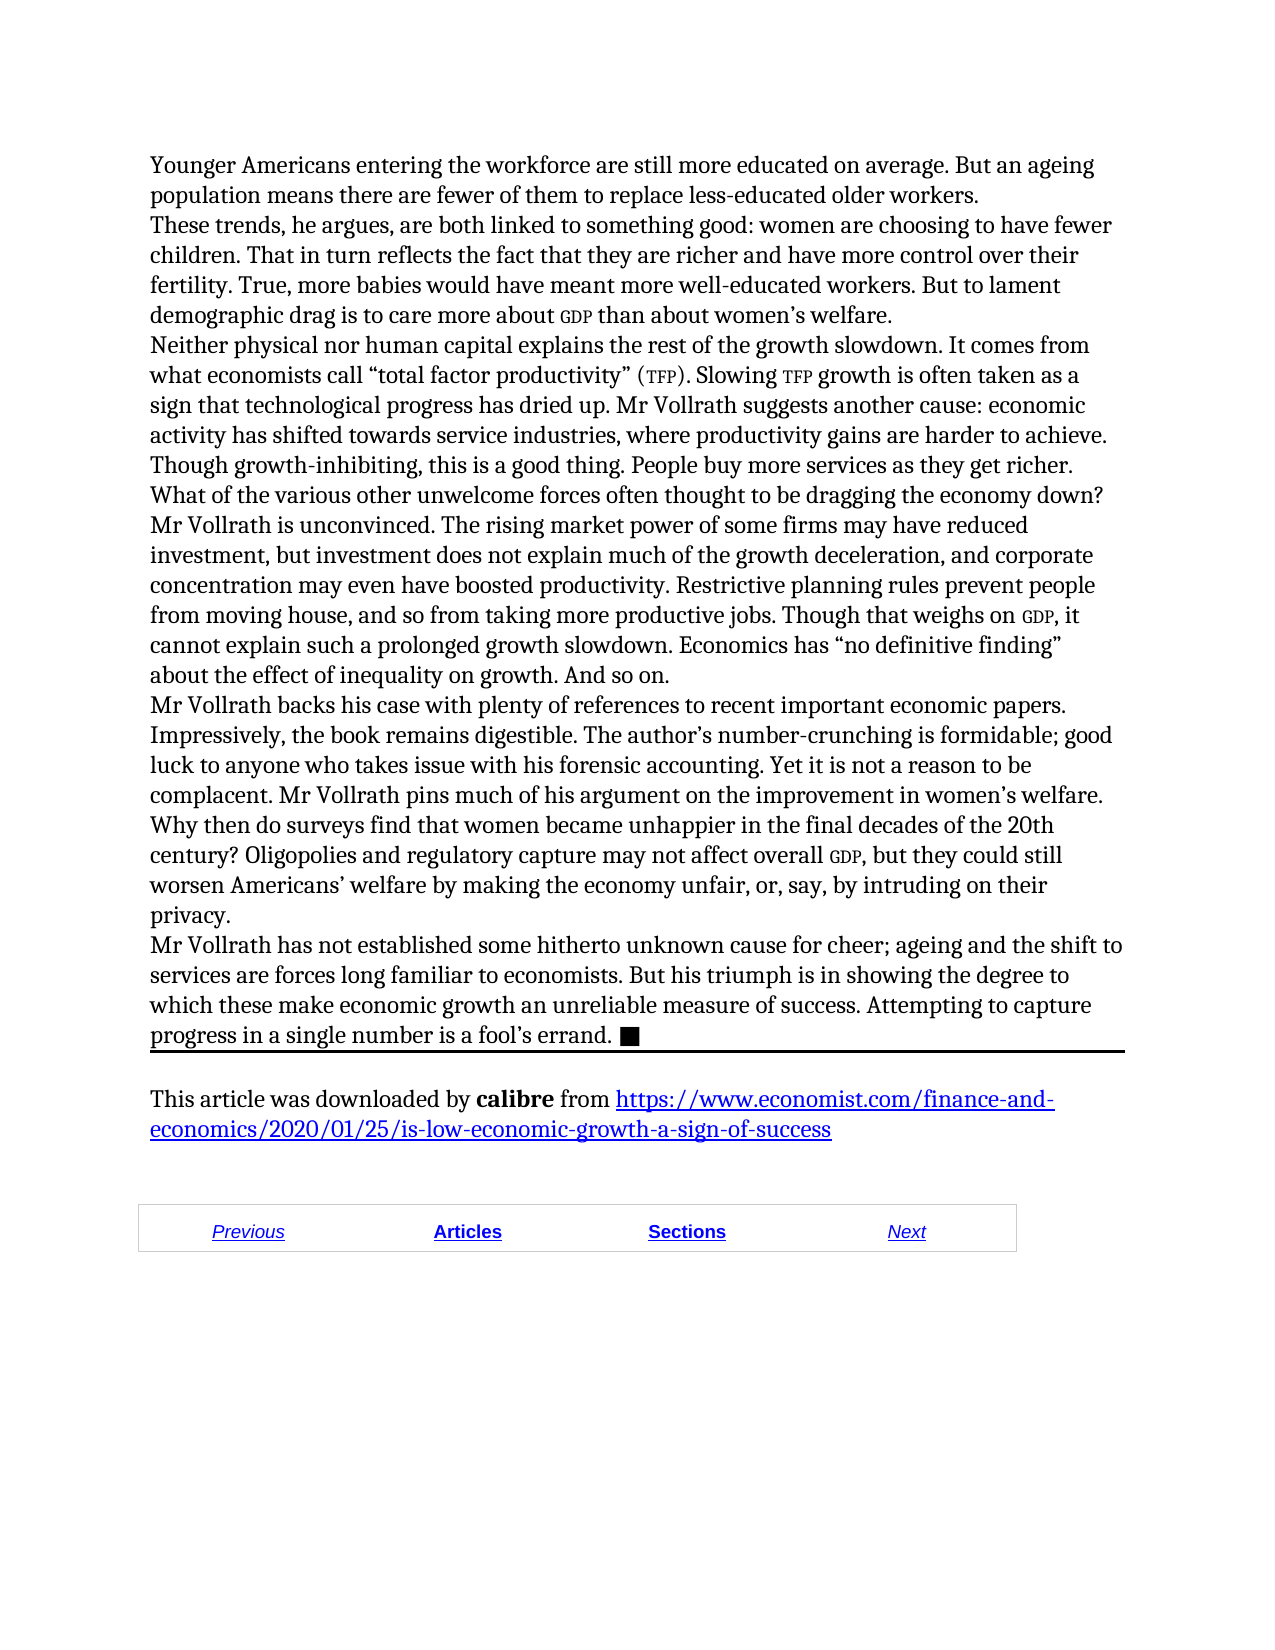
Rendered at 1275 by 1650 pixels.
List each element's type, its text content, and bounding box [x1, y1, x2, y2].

table_header Sections [578, 1205, 797, 1251]
text These trends, he argues, are both linked to something good: women are choosing to have fewer children. That in turn reflects the fact that they are richer and have more control over their fertility. True, more babies would have meant more well-educated workers. But to lament demographic drag is to care more about GDP than about women’s welfare. [150, 210, 1125, 330]
table_header Articles [358, 1205, 577, 1251]
text What of the various other unwelcome forces often thought to be dragging the economy down? Mr Vollrath is unconvinced. The rising market power of some firms may have reduced investment, but investment does not explain much of the growth deceleration, and corporate concentration may even have boosted productivity. Restrictive planning rules prevent people from moving house, and so from taking more productive jobs. Though that weighs on GDP, it cannot explain such a prolonged growth slowdown. Economics has “no definitive finding” about the effect of inequality on growth. And so on. [150, 480, 1125, 690]
text Mr Vollrath backs his case with plenty of references to recent important economic papers. Impressively, the book remains digestible. The author’s number-crunching is formidable; good luck to anyone who takes issue with his forensic accounting. Yet it is not a reason to be complacent. Mr Vollrath pins much of his argument on the improvement in women’s welfare. Why then do surveys find that women became unhappier in the final decades of the 20th century? Oligopolies and regulatory capture may not affect overall GDP, but they could still worsen Americans’ welfare by making the economy unfair, or, say, by intruding on their privacy. [150, 690, 1125, 930]
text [150, 150, 1125, 210]
table_header Next [797, 1205, 1016, 1251]
text Mr Vollrath has not established some hitherto unknown cause for cheer; ageing and the shift to services are forces long familiar to economists. But his triumph is in showing the degree to which these make economic growth an unreliable measure of success. Attempting to capture progress in a single number is a fool’s errand. ■ [150, 930, 1125, 1050]
text This article was downloaded by calibre from https://www.economist.com/finance-and-economics/2020/01/25/is-low-economic-growth-a-sign-of-success [150, 1084, 1125, 1144]
text Neither physical nor human capital explains the rest of the growth slowdown. It comes from what economists call “total factor productivity” (TFP). Slowing TFP growth is often taken as a sign that technological progress has dried up. Mr Vollrath suggests another cause: economic activity has shifted towards service industries, where productivity gains are harder to achieve. Though growth-inhibiting, this is a good thing. People buy more services as they get richer. [150, 330, 1125, 480]
table_header Previous [139, 1205, 358, 1251]
